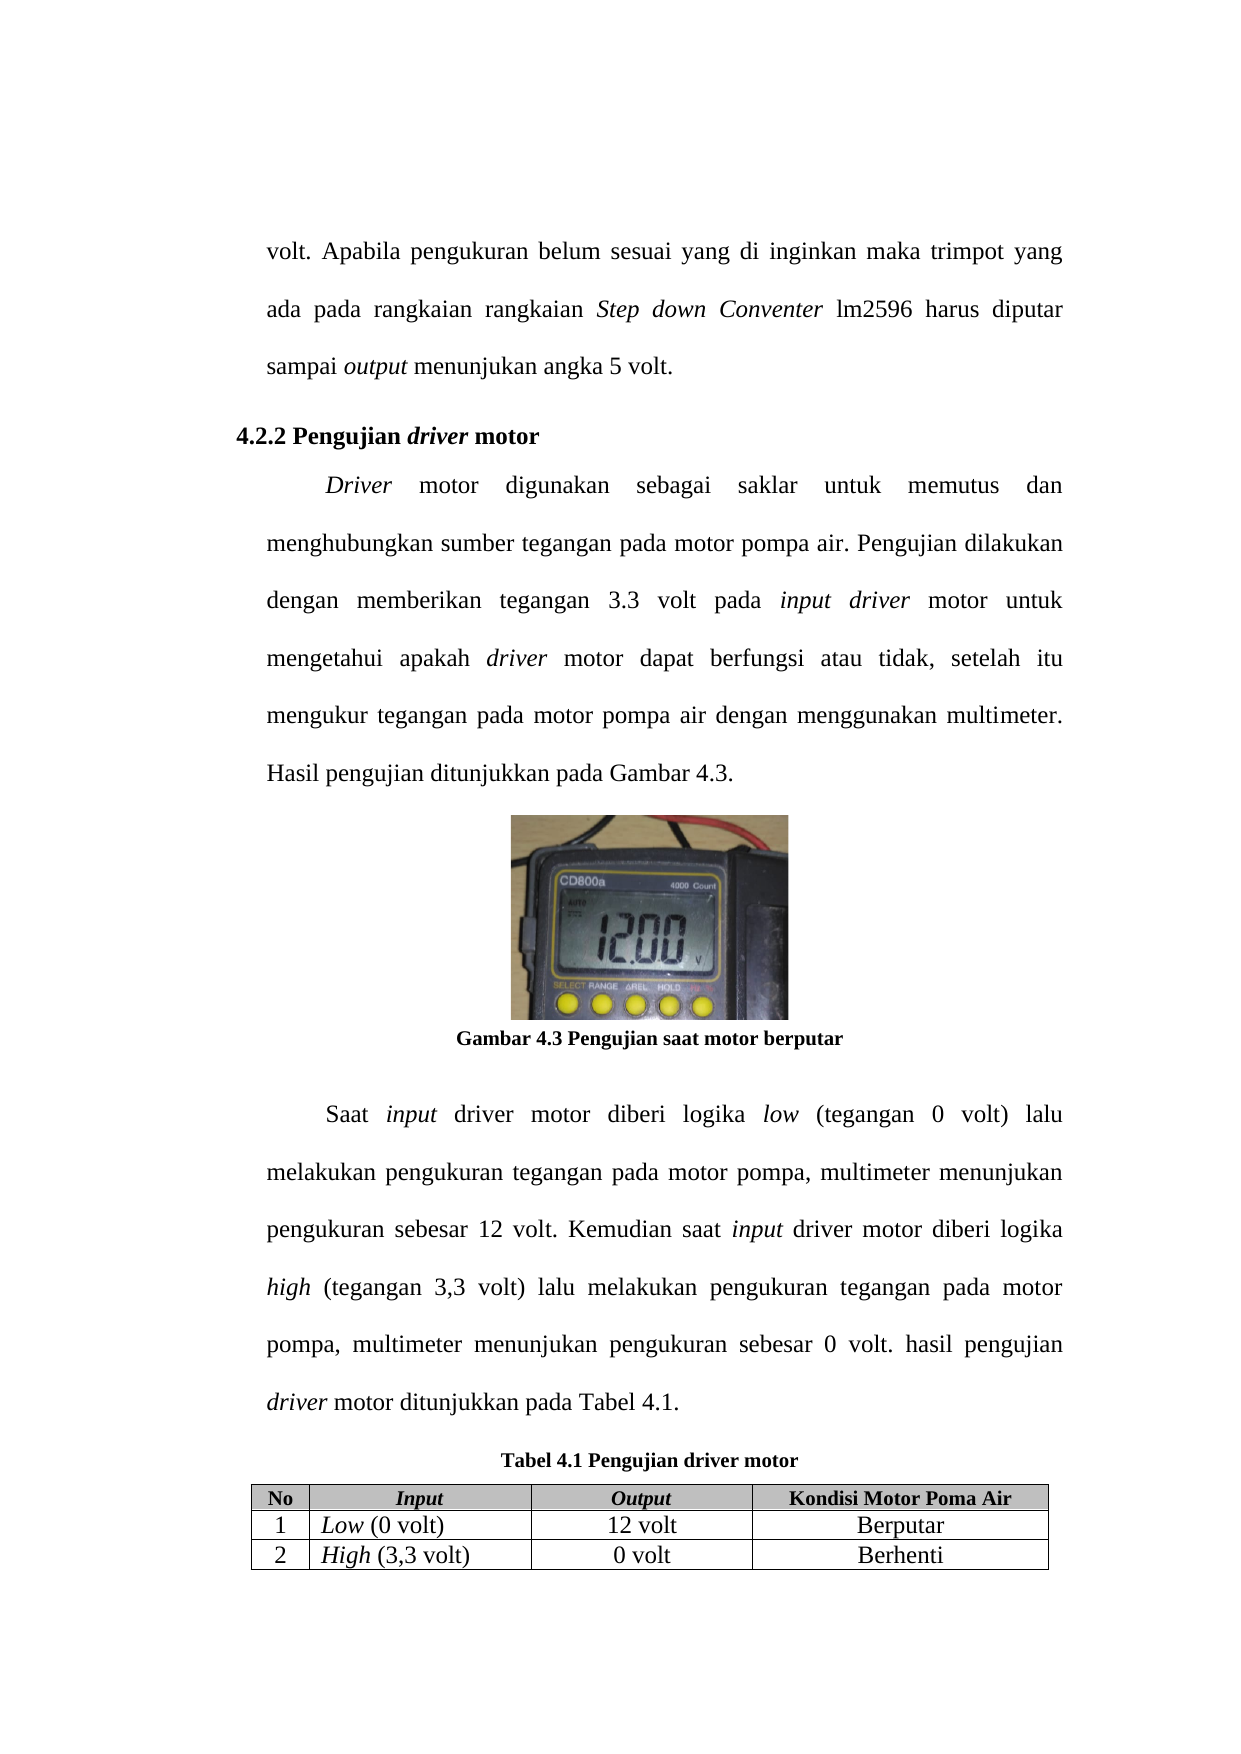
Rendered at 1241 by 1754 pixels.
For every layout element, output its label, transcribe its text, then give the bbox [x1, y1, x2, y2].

text Driver motor digunakan sebagai saklar untuk memutus dan menghubungkan sumber tegangan pada motor pompa air. Pengujian dilakukan dengan memberikan tegangan 3.3 volt pada input driver motor untuk mengetahui apakah driver motor dapat berfungsi atau tidak, setelah itu mengukur tegangan pada motor pompa air dengan menggunakan multimeter. Hasil pengujian ditunjukkan pada Gambar 4.3. [266, 471, 1063, 787]
table_cell Berputar [753, 1511, 1048, 1539]
text Saat input driver motor diberi logika low (tegangan 0 volt) lalu melakukan pengukuran tegangan pada motor pompa, multimeter menunjukan pengukuran sebesar 12 volt. Kemudian saat input driver motor diberi logika high (tegangan 3,3 volt) lalu melakukan pengukuran tegangan pada motor pompa, multimeter menunjukan pengukuran sebesar 0 volt. hasil pengujian driver motor ditunjukkan pada Tabel 4.1. [266, 1099, 1063, 1415]
subtitle Gambar 4.3 Pengujian saat motor berputar [236, 1026, 1063, 1050]
picture [510, 815, 789, 1020]
table_cell 2 [252, 1540, 309, 1569]
table_header Kondisi Motor Poma Air [753, 1485, 1048, 1509]
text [266, 236, 1063, 380]
subtitle Tabel 4.1 Pengujian driver motor [236, 1448, 1063, 1472]
table_cell 12 volt [532, 1511, 752, 1539]
table_header Output [532, 1485, 752, 1509]
table_cell 1 [252, 1511, 309, 1539]
table_cell Berhenti [753, 1540, 1048, 1569]
table_cell Low (0 volt) [310, 1511, 531, 1539]
table_header Input [310, 1485, 531, 1509]
table_cell 0 volt [532, 1540, 752, 1569]
table_header No [252, 1485, 309, 1509]
subtitle 4.2.2 Pengujian driver motor [236, 421, 1063, 450]
table_cell High (3,3 volt) [310, 1540, 531, 1569]
